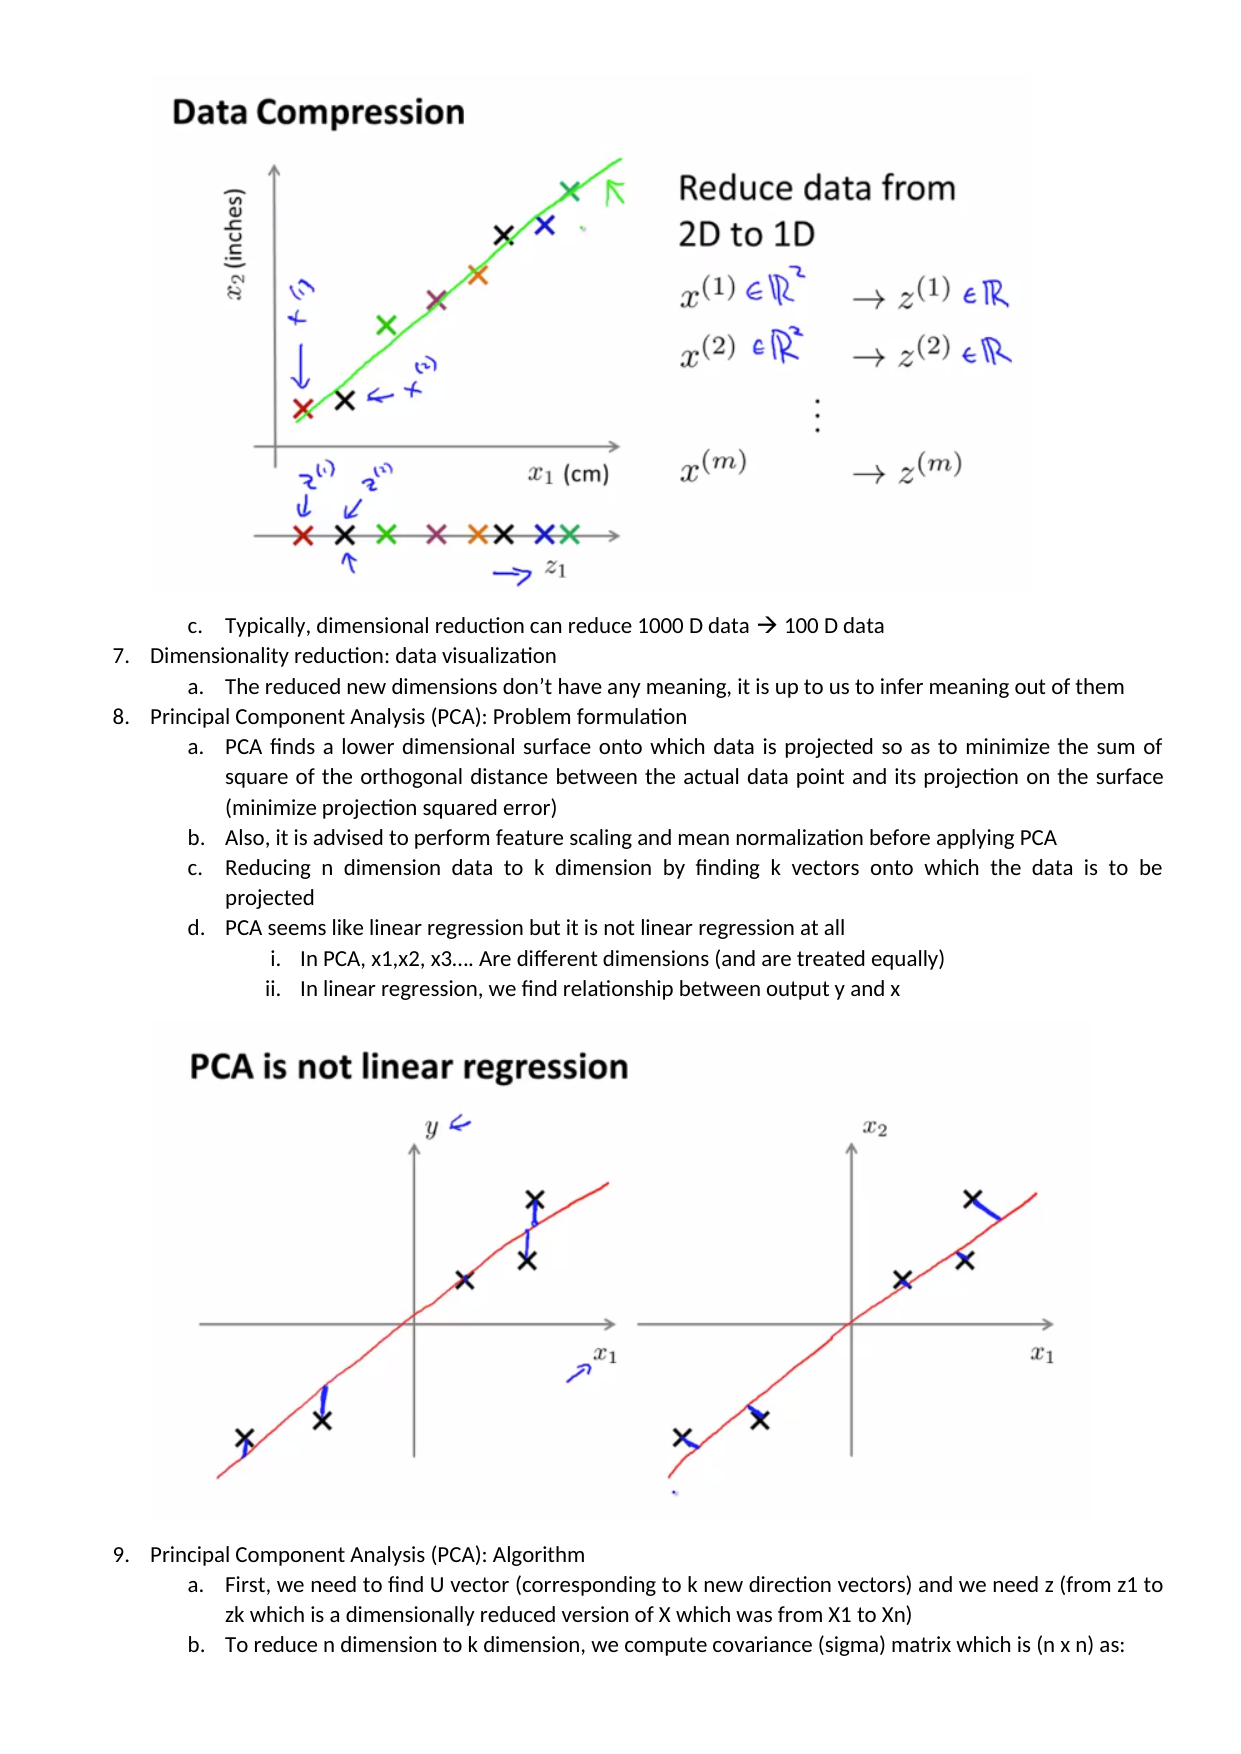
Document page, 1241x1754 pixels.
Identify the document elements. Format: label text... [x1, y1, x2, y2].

list Principal Component Analysis (PCA): Algorithm [112, 1540, 1165, 1568]
list Typically, dimensional reduction can reduce 1000 D data 100 D data [187, 611, 1165, 639]
list PCA finds a lower dimensional surface onto which data is projected so as to minimize the sum of square of the orthogonal distance between the actual data point and its projection on the surface (minimize projection squared error) [187, 732, 1165, 821]
list To reduce n dimension to k dimension, we compute covariance (sigma) matrix which is (n x n) as: [187, 1630, 1165, 1658]
list In linear regression, we find relationship between output y and x [281, 974, 1165, 1002]
list Also, it is advised to perform feature scaling and mean normalization before applying PCA [187, 823, 1165, 851]
list Reducing n dimension data to k dimension by finding k vectors onto which the data is to be projected [187, 853, 1165, 911]
list PCA seems like linear regression but it is not linear regression at all [187, 913, 1165, 942]
picture [150, 75, 1032, 593]
list Dimensionality reduction: data visualization [112, 642, 1165, 670]
list First, we need to find U vector (corresponding to k new direction vectors) and we need z (from z1 to zk which is a dimensionally reduced version of X which was from X1 to Xn) [187, 1570, 1165, 1628]
list In PCA, x1,x2, x3…. Are different dimensions (and are treated equally) [281, 944, 1165, 972]
list The reduced new dimensions don’t have any meaning, it is up to us to infer meaning out of them [187, 672, 1165, 700]
list Principal Component Analysis (PCA): Problem formulation [112, 702, 1165, 730]
picture [150, 1020, 1092, 1521]
